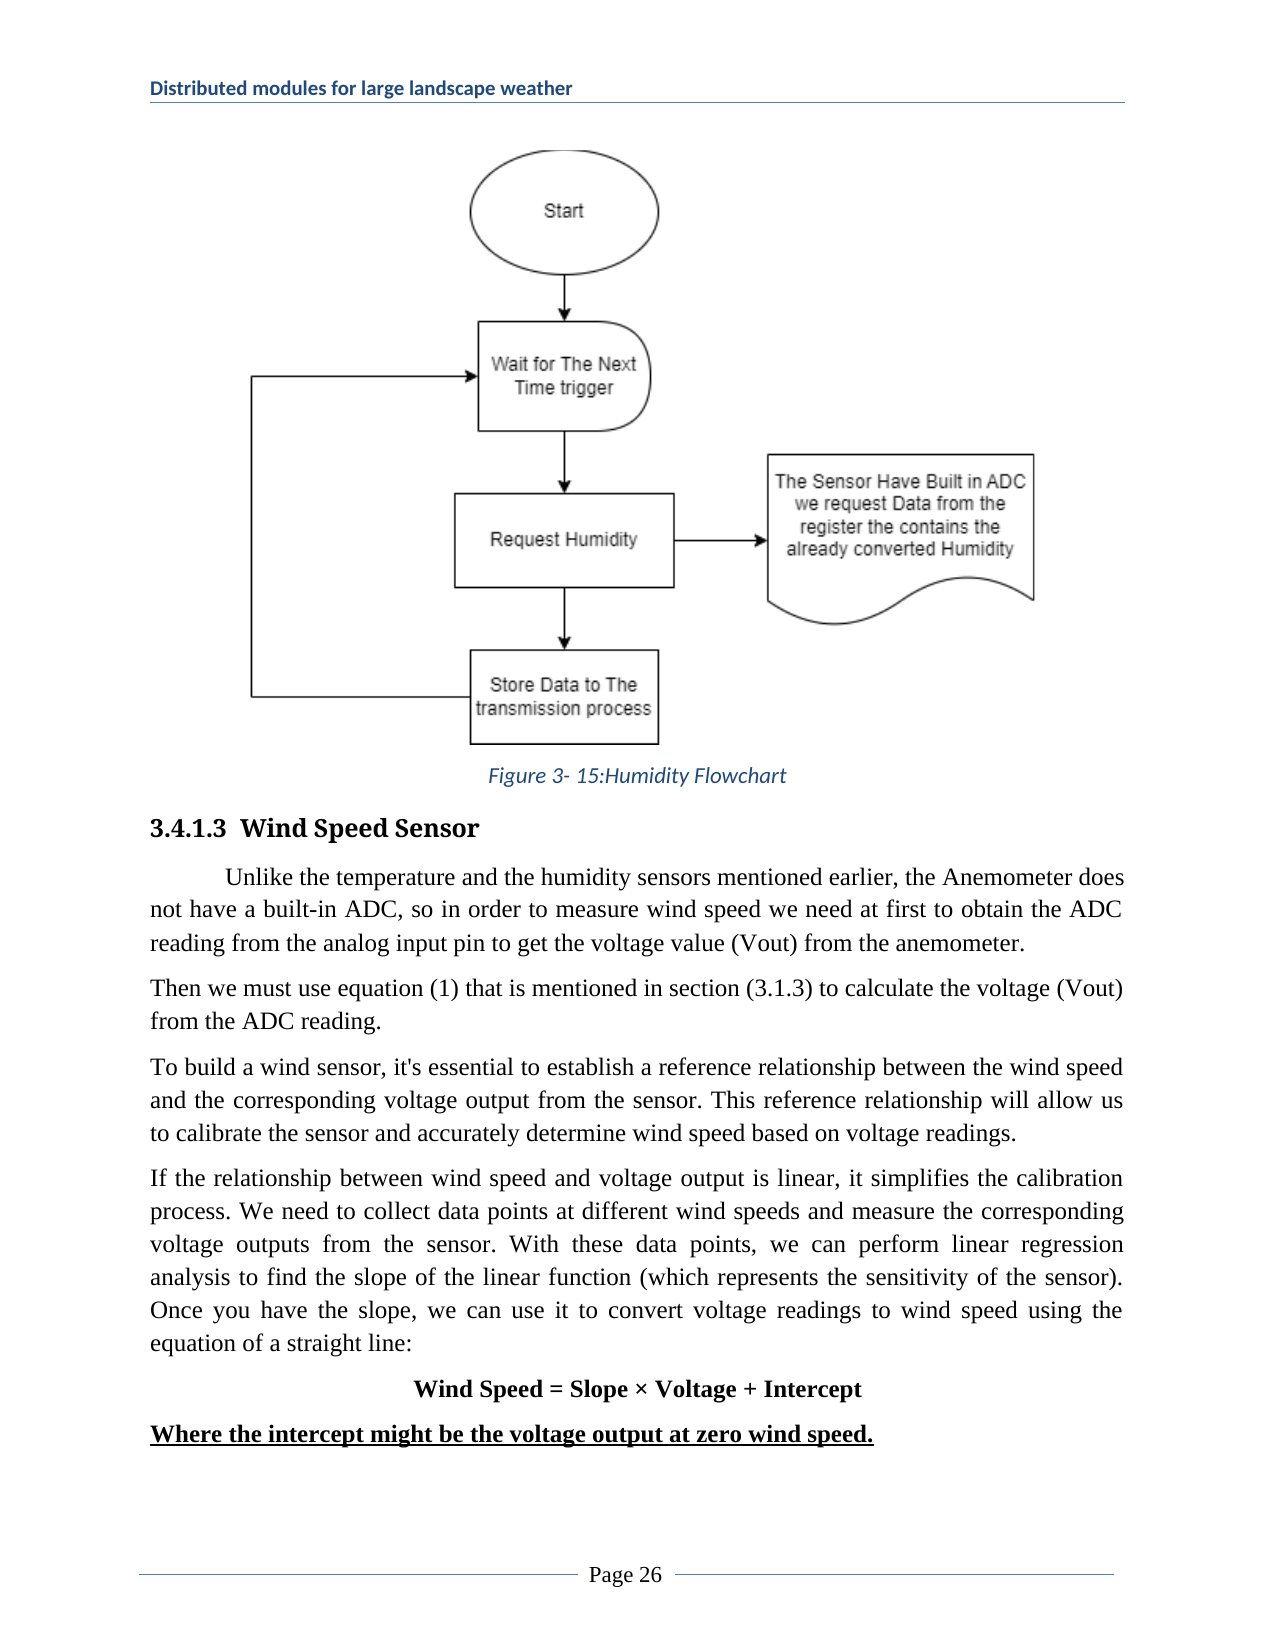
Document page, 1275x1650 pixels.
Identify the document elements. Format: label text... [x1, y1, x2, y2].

picture [240, 150, 1035, 745]
text Unlike the temperature and the humidity sensors mentioned earlier, the Anemometer does not have a built-in ADC, so in order to measure wind speed we need at first to obtain the ADC reading from the analog input pin to get the voltage value (Vout) from the anemometer. [150, 862, 1125, 956]
text To build a wind sensor, it's essential to establish a reference relationship between the wind speed and the corresponding voltage output from the sensor. This reference relationship will allow us to calibrate the sensor and accurately determine wind speed based on voltage readings. [150, 1052, 1125, 1146]
text Figure 3- 15:Humidity Flowchart [150, 762, 1125, 790]
text Then we must use equation (1) that is mentioned in section (3.1.3) to calculate the voltage (Vout) from the ADC reading. [150, 973, 1125, 1035]
text Wind Speed = Slope × Voltage + Intercept [150, 1374, 1125, 1403]
text Where the intercept might be the voltage output at zero wind speed. [150, 1419, 1125, 1448]
text If the relationship between wind speed and voltage output is linear, it simplifies the calibration process. We need to collect data points at different wind speeds and measure the corresponding voltage outputs from the sensor. With these data points, we can perform linear regression analysis to find the slope of the linear function (which represents the sensitivity of the sensor). Once you have the slope, we can use it to convert voltage readings to wind speed using the equation of a straight line: [150, 1163, 1125, 1357]
subtitle Wind Speed Sensor [150, 811, 1125, 844]
